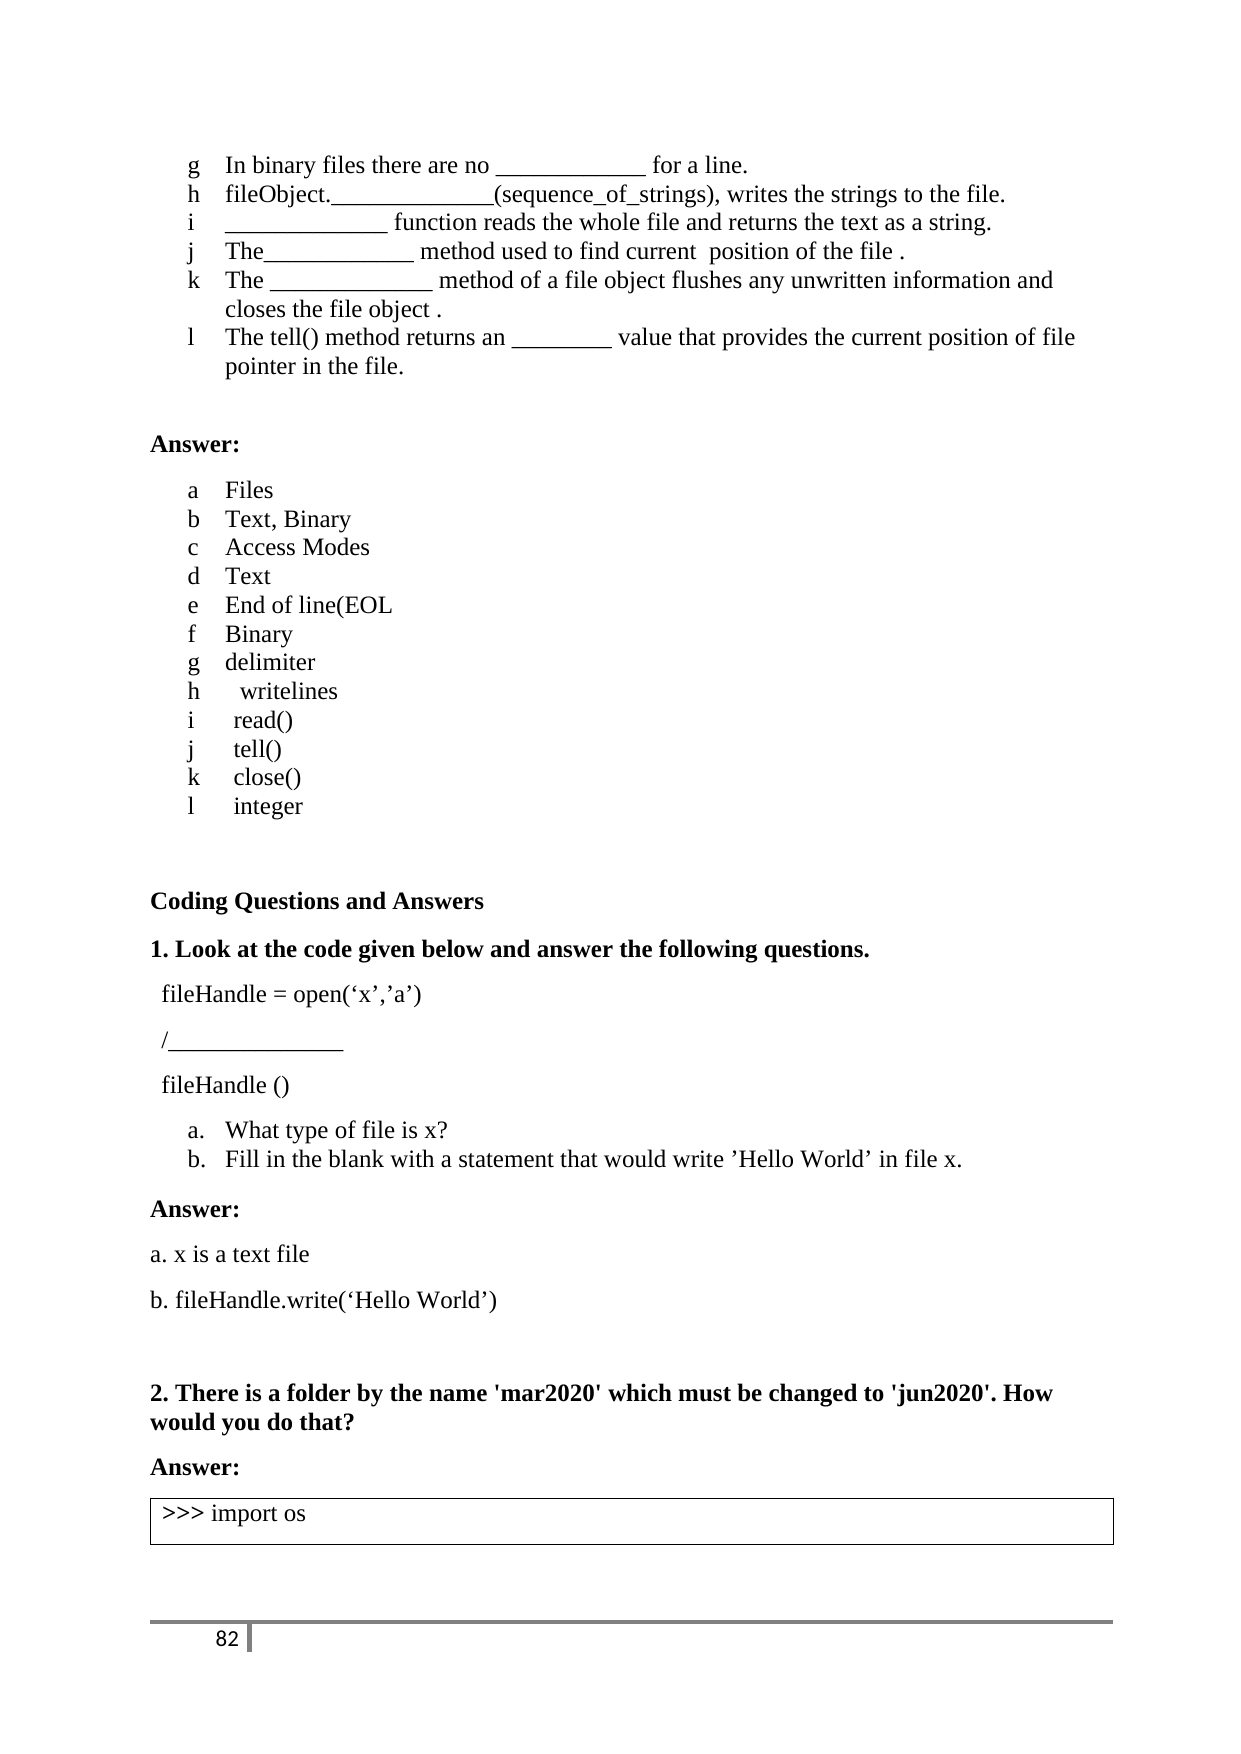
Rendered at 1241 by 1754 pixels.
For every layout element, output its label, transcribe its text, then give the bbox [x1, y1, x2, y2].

list fileObject._____________(sequence_of_strings), writes the strings to the file. [187, 179, 1090, 207]
text Answer: [150, 1194, 1090, 1223]
list Iinteger [187, 791, 1090, 820]
text 2. There is a folder by the name 'mar2020' which must be changed to 'jun2020'. How would you do that? [150, 1378, 1090, 1435]
list The____________ method used to find current position of the file . [187, 236, 1090, 265]
list The tell() method returns an ________ value that provides the current position of file pointer in the file. [187, 322, 1090, 380]
list ‘writelines [187, 676, 1090, 705]
list What type of file is x? [187, 1116, 1090, 1144]
list delimiter [187, 647, 1090, 676]
list ‘read() [187, 705, 1090, 734]
text 1. Look at the code given below and answer the following questions. [150, 934, 1090, 963]
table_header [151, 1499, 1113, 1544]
list End of line(EOL [187, 590, 1090, 619]
list Fill in the blank with a statement that would write ’Hello World’ in file x. [187, 1144, 1090, 1173]
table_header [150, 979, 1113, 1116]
list In binary files there are no ____________ for a line. [187, 150, 1090, 179]
text Answer: [150, 1452, 1090, 1481]
list _____________ function reads the whole file and returns the text as a string. [187, 207, 1090, 236]
text a. x is a text file [150, 1239, 1090, 1268]
list Text [187, 561, 1090, 590]
list Binary [187, 619, 1090, 647]
list Text, Binary [187, 504, 1090, 532]
list ‘close() [187, 762, 1090, 791]
list Access Modes [187, 532, 1090, 561]
text b. fileHandle.write(‘Hello World’) [150, 1285, 1090, 1313]
list Files [187, 475, 1090, 504]
text Answer: [150, 429, 1090, 458]
text Coding Questions and Answers [150, 886, 1090, 915]
list The _____________ method of a file object flushes any unwritten information and closes the file object . [187, 265, 1090, 322]
list ‘tell() [187, 734, 1090, 762]
